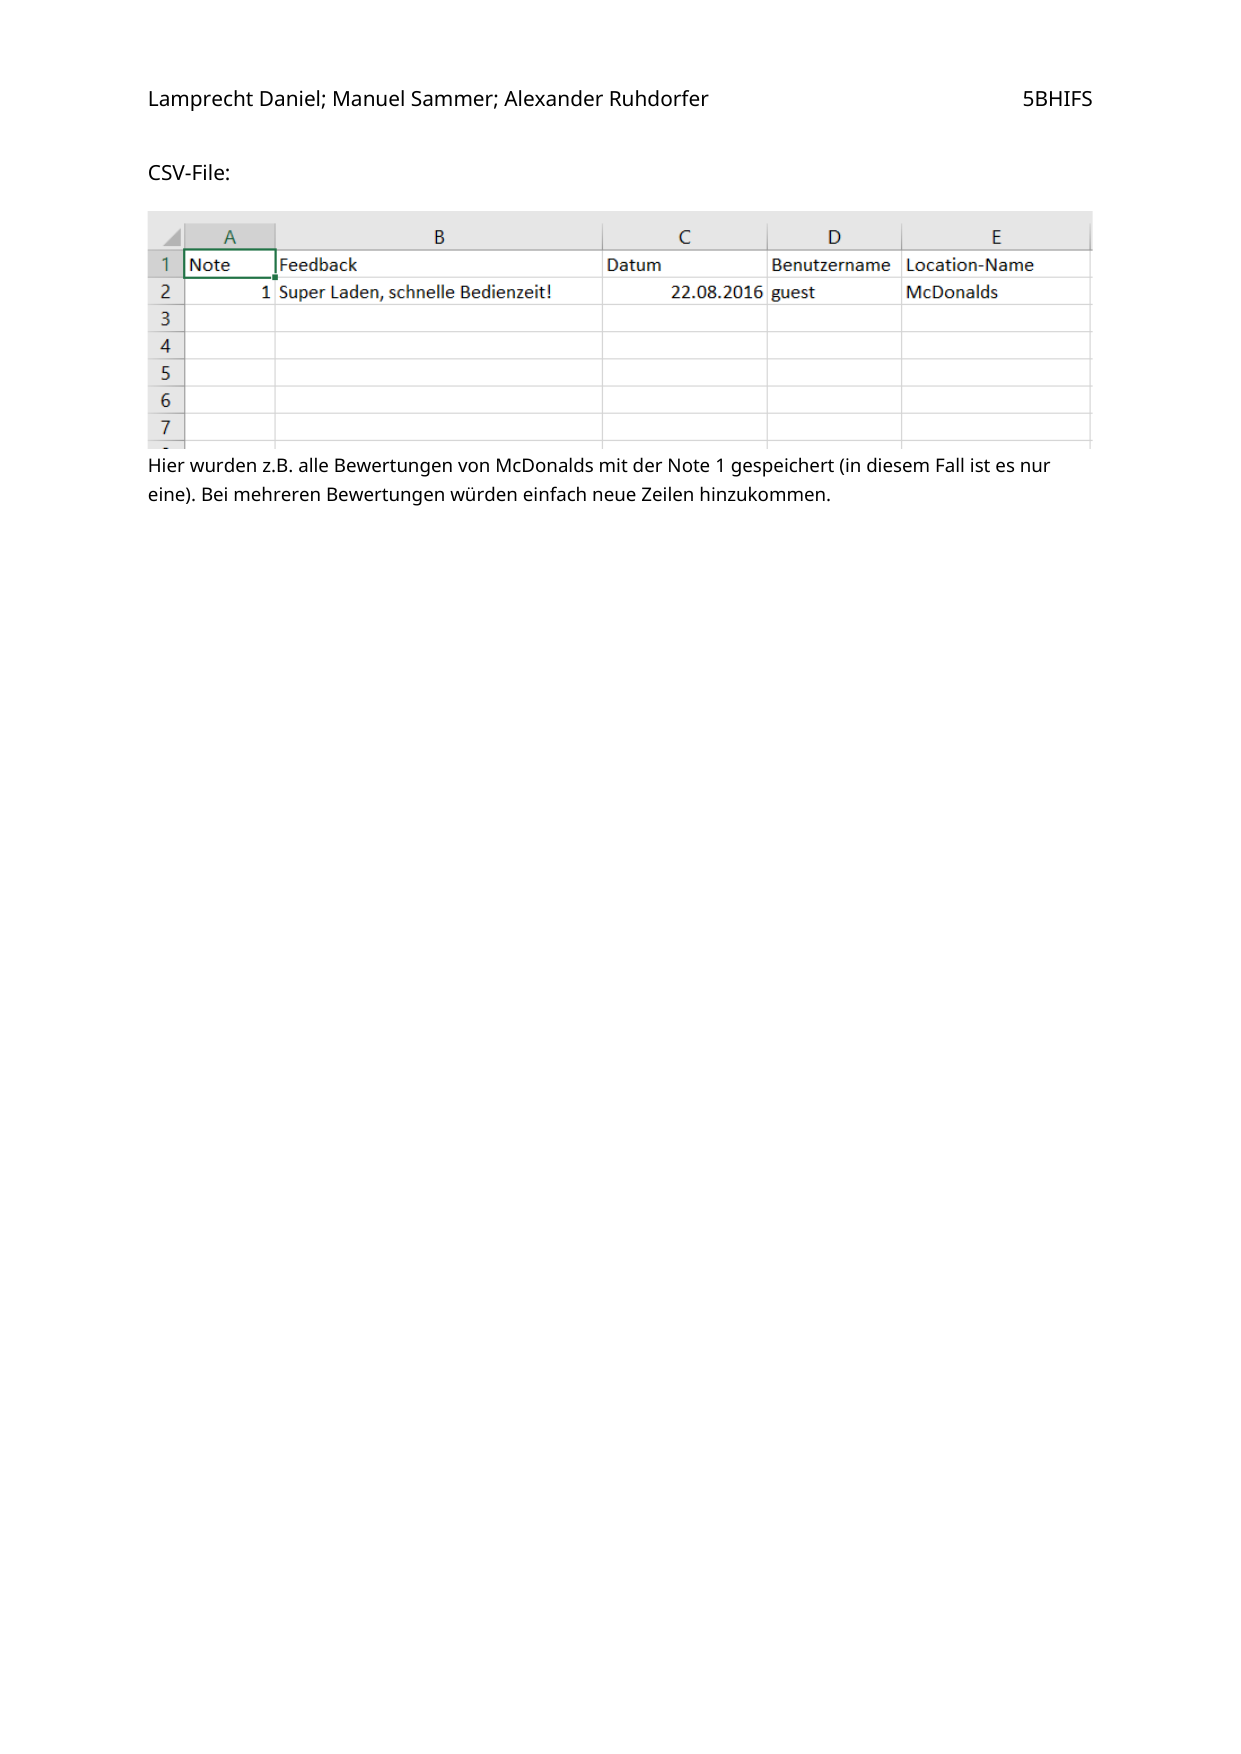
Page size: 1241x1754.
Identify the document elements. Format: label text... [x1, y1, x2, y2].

picture [147, 211, 1093, 449]
text CSV-File: [148, 158, 1093, 186]
text Hier wurden z.B. alle Bewertungen von McDonalds mit der Note 1 gespeichert (in diesem Fall ist es nur eine). Bei mehreren Bewertungen würden einfach neue Zeilen hinzukommen. [148, 449, 1093, 507]
